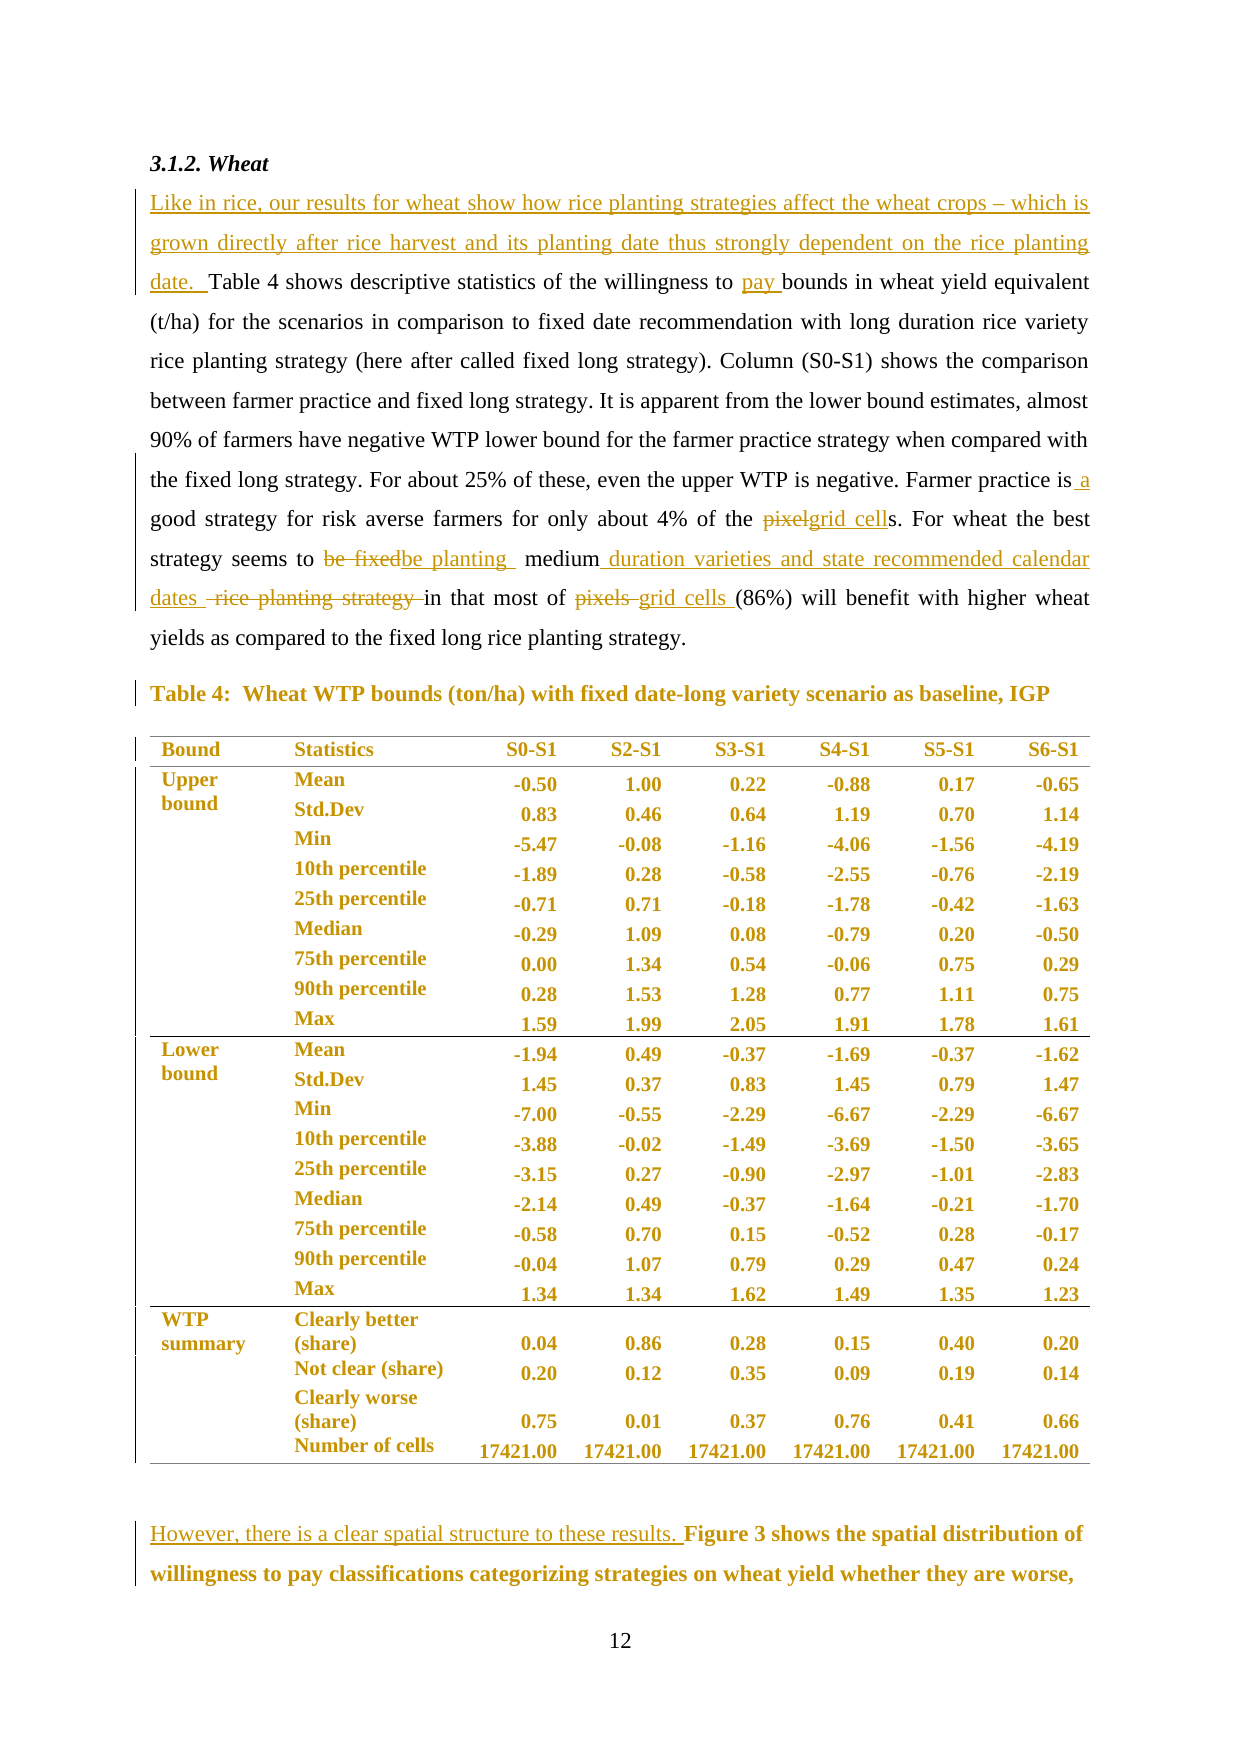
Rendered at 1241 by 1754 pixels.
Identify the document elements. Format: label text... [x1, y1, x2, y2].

table_cell Clearly better (share) [283, 1307, 464, 1355]
table_cell -0.76 [881, 856, 986, 886]
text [150, 1521, 1090, 1586]
table_cell -0.08 [568, 826, 673, 856]
table_cell 0.15 [673, 1216, 777, 1246]
table_cell 0.37 [673, 1385, 777, 1433]
text Table 4: Wheat WTP bounds (ton/ha) with fixed date-long variety scenario as baseline, IGP [150, 680, 1090, 706]
table_cell Not clear (share) [283, 1355, 464, 1385]
table_cell 17421.00 [464, 1433, 568, 1463]
table_cell 0.76 [777, 1385, 881, 1433]
table_cell 1.47 [986, 1066, 1090, 1096]
table_cell -0.58 [464, 1216, 568, 1246]
table_cell 0.79 [881, 1066, 986, 1096]
table_cell -1.62 [986, 1037, 1090, 1066]
table_header S2-S1 [568, 737, 673, 766]
table_cell -0.65 [986, 767, 1090, 796]
table_cell 75th percentile [283, 1216, 464, 1246]
table_cell 1.45 [777, 1066, 881, 1096]
table_cell -4.06 [777, 826, 881, 856]
table_cell WTP summary [150, 1307, 283, 1463]
table_cell 1.45 [464, 1066, 568, 1096]
table_cell -5.47 [464, 826, 568, 856]
table_cell -0.29 [464, 916, 568, 946]
table_cell Std.Dev [283, 796, 464, 826]
table_cell 0.17 [881, 767, 986, 796]
table_cell -7.00 [464, 1096, 568, 1126]
table_cell 1.49 [777, 1276, 881, 1306]
table_cell 0.75 [464, 1385, 568, 1433]
table_cell -2.19 [986, 856, 1090, 886]
table_header Bound [150, 737, 283, 766]
table_cell -0.71 [464, 886, 568, 916]
table_cell 0.28 [568, 856, 673, 886]
table_cell Median [283, 916, 464, 946]
table_cell 1.34 [464, 1276, 568, 1306]
table_cell 1.53 [568, 976, 673, 1006]
table_cell 25th percentile [283, 1156, 464, 1186]
table_header S3-S1 [673, 737, 777, 766]
table_cell 0.77 [777, 976, 881, 1006]
table_cell -0.52 [777, 1216, 881, 1246]
table_cell 0.64 [673, 796, 777, 826]
table_cell -4.19 [986, 826, 1090, 856]
table_cell Min [283, 826, 464, 856]
subtitle 3.1.2. Wheat [150, 150, 1090, 176]
table_cell -2.29 [673, 1096, 777, 1126]
table_cell -1.69 [777, 1037, 881, 1066]
table_cell 0.54 [673, 946, 777, 976]
table_cell 0.28 [464, 976, 568, 1006]
table_cell 0.27 [568, 1156, 673, 1186]
table_cell -0.90 [673, 1156, 777, 1186]
table_cell -1.50 [881, 1126, 986, 1156]
table_cell -0.21 [881, 1186, 986, 1216]
table_cell -1.63 [986, 886, 1090, 916]
table_cell 0.00 [464, 946, 568, 976]
table_cell -0.37 [673, 1037, 777, 1066]
table_cell 1.00 [568, 767, 673, 796]
table_cell 0.70 [881, 796, 986, 826]
table_cell -6.67 [986, 1096, 1090, 1126]
table_cell 17421.00 [673, 1433, 777, 1463]
table_cell 1.19 [777, 796, 881, 826]
table_cell 0.01 [568, 1385, 673, 1433]
table_cell -0.42 [881, 886, 986, 916]
table_cell 1.78 [881, 1006, 986, 1036]
table_cell 1.34 [568, 946, 673, 976]
table_cell 1.35 [881, 1276, 986, 1306]
table_cell 0.12 [568, 1355, 673, 1385]
table_cell Number of cells [283, 1433, 464, 1463]
table_cell 1.34 [568, 1276, 673, 1306]
table_cell 0.83 [673, 1066, 777, 1096]
table_cell 17421.00 [986, 1433, 1090, 1463]
table_cell 90th percentile [283, 1246, 464, 1276]
table_cell 0.20 [881, 916, 986, 946]
table_cell 0.09 [777, 1355, 881, 1385]
table_cell 0.40 [881, 1307, 986, 1355]
table_cell Mean [283, 767, 464, 796]
table_cell 0.28 [673, 1307, 777, 1355]
table_cell 90th percentile [283, 976, 464, 1006]
table_cell 0.47 [881, 1246, 986, 1276]
table_cell Max [283, 1006, 464, 1036]
table_cell 0.86 [568, 1307, 673, 1355]
table_cell -1.01 [881, 1156, 986, 1186]
table_cell 0.28 [881, 1216, 986, 1246]
table_cell -0.58 [673, 856, 777, 886]
table_cell 0.83 [464, 796, 568, 826]
table_cell 0.79 [673, 1246, 777, 1276]
table_cell -1.64 [777, 1186, 881, 1216]
table_cell 0.70 [568, 1216, 673, 1246]
table_cell Clearly worse (share) [283, 1385, 464, 1433]
table_cell 2.05 [673, 1006, 777, 1036]
table_cell -1.16 [673, 826, 777, 856]
table_cell 1.61 [986, 1006, 1090, 1036]
table_cell -3.69 [777, 1126, 881, 1156]
table_cell 0.37 [568, 1066, 673, 1096]
table_cell -1.94 [464, 1037, 568, 1066]
table_cell -1.49 [673, 1126, 777, 1156]
table_cell 75th percentile [283, 946, 464, 976]
text Table 4 shows descriptive statistics of the willingness to bounds in wheat yield equivalent (t/ha) for the scenarios in comparison to fixed date recommendation with long duration rice variety rice planting strategy (here after called fixed long strategy). Column (S0-S1) shows the comparison between farmer practice and fixed long strategy. It is apparent from the lower bound estimates, almost 90% of farmers have negative WTP lower bound for the farmer practice strategy when compared with the fixed long strategy. For about 25% of these, even the upper WTP is negative. Farmer practice is good strategy for risk averse farmers for only about 4% of the s. For wheat the best strategy seems to mediumin that most of (86%) will benefit with higher wheat yields as compared to the fixed long rice planting strategy. [150, 253, 1090, 650]
table_cell 1.62 [673, 1276, 777, 1306]
table_cell -0.50 [986, 916, 1090, 946]
table_cell 0.20 [986, 1307, 1090, 1355]
table_cell -0.79 [777, 916, 881, 946]
table_cell 1.28 [673, 976, 777, 1006]
table_header S5-S1 [881, 737, 986, 766]
table_cell -0.17 [986, 1216, 1090, 1246]
table_cell 0.49 [568, 1186, 673, 1216]
table_cell -2.29 [881, 1096, 986, 1126]
table_cell 0.49 [568, 1037, 673, 1066]
table_cell -1.78 [777, 886, 881, 916]
table_header S0-S1 [464, 737, 568, 766]
table_cell -0.55 [568, 1096, 673, 1126]
table_header Statistics [283, 737, 464, 766]
table_cell -3.88 [464, 1126, 568, 1156]
table_cell -2.97 [777, 1156, 881, 1186]
table_cell 0.20 [464, 1355, 568, 1385]
table_cell -0.02 [568, 1126, 673, 1156]
table_cell -1.70 [986, 1186, 1090, 1216]
table_cell Std.Dev [283, 1066, 464, 1096]
table_cell 0.41 [881, 1385, 986, 1433]
table_cell -2.55 [777, 856, 881, 886]
table_cell 0.15 [777, 1307, 881, 1355]
table_cell 0.66 [986, 1385, 1090, 1433]
table_cell -1.56 [881, 826, 986, 856]
table_cell 1.59 [464, 1006, 568, 1036]
table_cell 0.08 [673, 916, 777, 946]
table_cell 0.14 [986, 1355, 1090, 1385]
table_cell -2.83 [986, 1156, 1090, 1186]
table_cell Lower bound [150, 1037, 283, 1306]
table_cell -0.04 [464, 1246, 568, 1276]
table_cell 1.14 [986, 796, 1090, 826]
table_cell 1.09 [568, 916, 673, 946]
table_cell 1.99 [568, 1006, 673, 1036]
table_cell 0.29 [986, 946, 1090, 976]
table_cell 0.04 [464, 1307, 568, 1355]
table_cell -0.37 [881, 1037, 986, 1066]
table_cell 10th percentile [283, 856, 464, 886]
table_cell Min [283, 1096, 464, 1126]
table_cell 1.07 [568, 1246, 673, 1276]
table_cell Max [283, 1276, 464, 1306]
table_cell 0.35 [673, 1355, 777, 1385]
table_cell 0.29 [777, 1246, 881, 1276]
table_cell 17421.00 [881, 1433, 986, 1463]
table_cell Mean [283, 1037, 464, 1066]
table_cell -3.15 [464, 1156, 568, 1186]
table_cell Upper bound [150, 767, 283, 1036]
table_cell 1.11 [881, 976, 986, 1006]
table_cell -6.67 [777, 1096, 881, 1126]
table_cell 0.71 [568, 886, 673, 916]
table_cell 25th percentile [283, 886, 464, 916]
table_header S6-S1 [986, 737, 1090, 766]
table_cell 0.22 [673, 767, 777, 796]
table_cell 0.19 [881, 1355, 986, 1385]
table_cell 1.91 [777, 1006, 881, 1036]
table_cell 0.24 [986, 1246, 1090, 1276]
table_cell Median [283, 1186, 464, 1216]
table_cell 0.75 [881, 946, 986, 976]
table_cell 0.46 [568, 796, 673, 826]
table_header S4-S1 [777, 737, 881, 766]
table_cell 10th percentile [283, 1126, 464, 1156]
table_cell 0.75 [986, 976, 1090, 1006]
table_cell -0.50 [464, 767, 568, 796]
table_cell 17421.00 [568, 1433, 673, 1463]
table_cell -0.06 [777, 946, 881, 976]
table_cell -2.14 [464, 1186, 568, 1216]
table_cell -3.65 [986, 1126, 1090, 1156]
table_cell 1.23 [986, 1276, 1090, 1306]
table_cell -0.18 [673, 886, 777, 916]
table_cell -1.89 [464, 856, 568, 886]
table_cell -0.88 [777, 767, 881, 796]
table_cell 17421.00 [777, 1433, 881, 1463]
table_cell -0.37 [673, 1186, 777, 1216]
